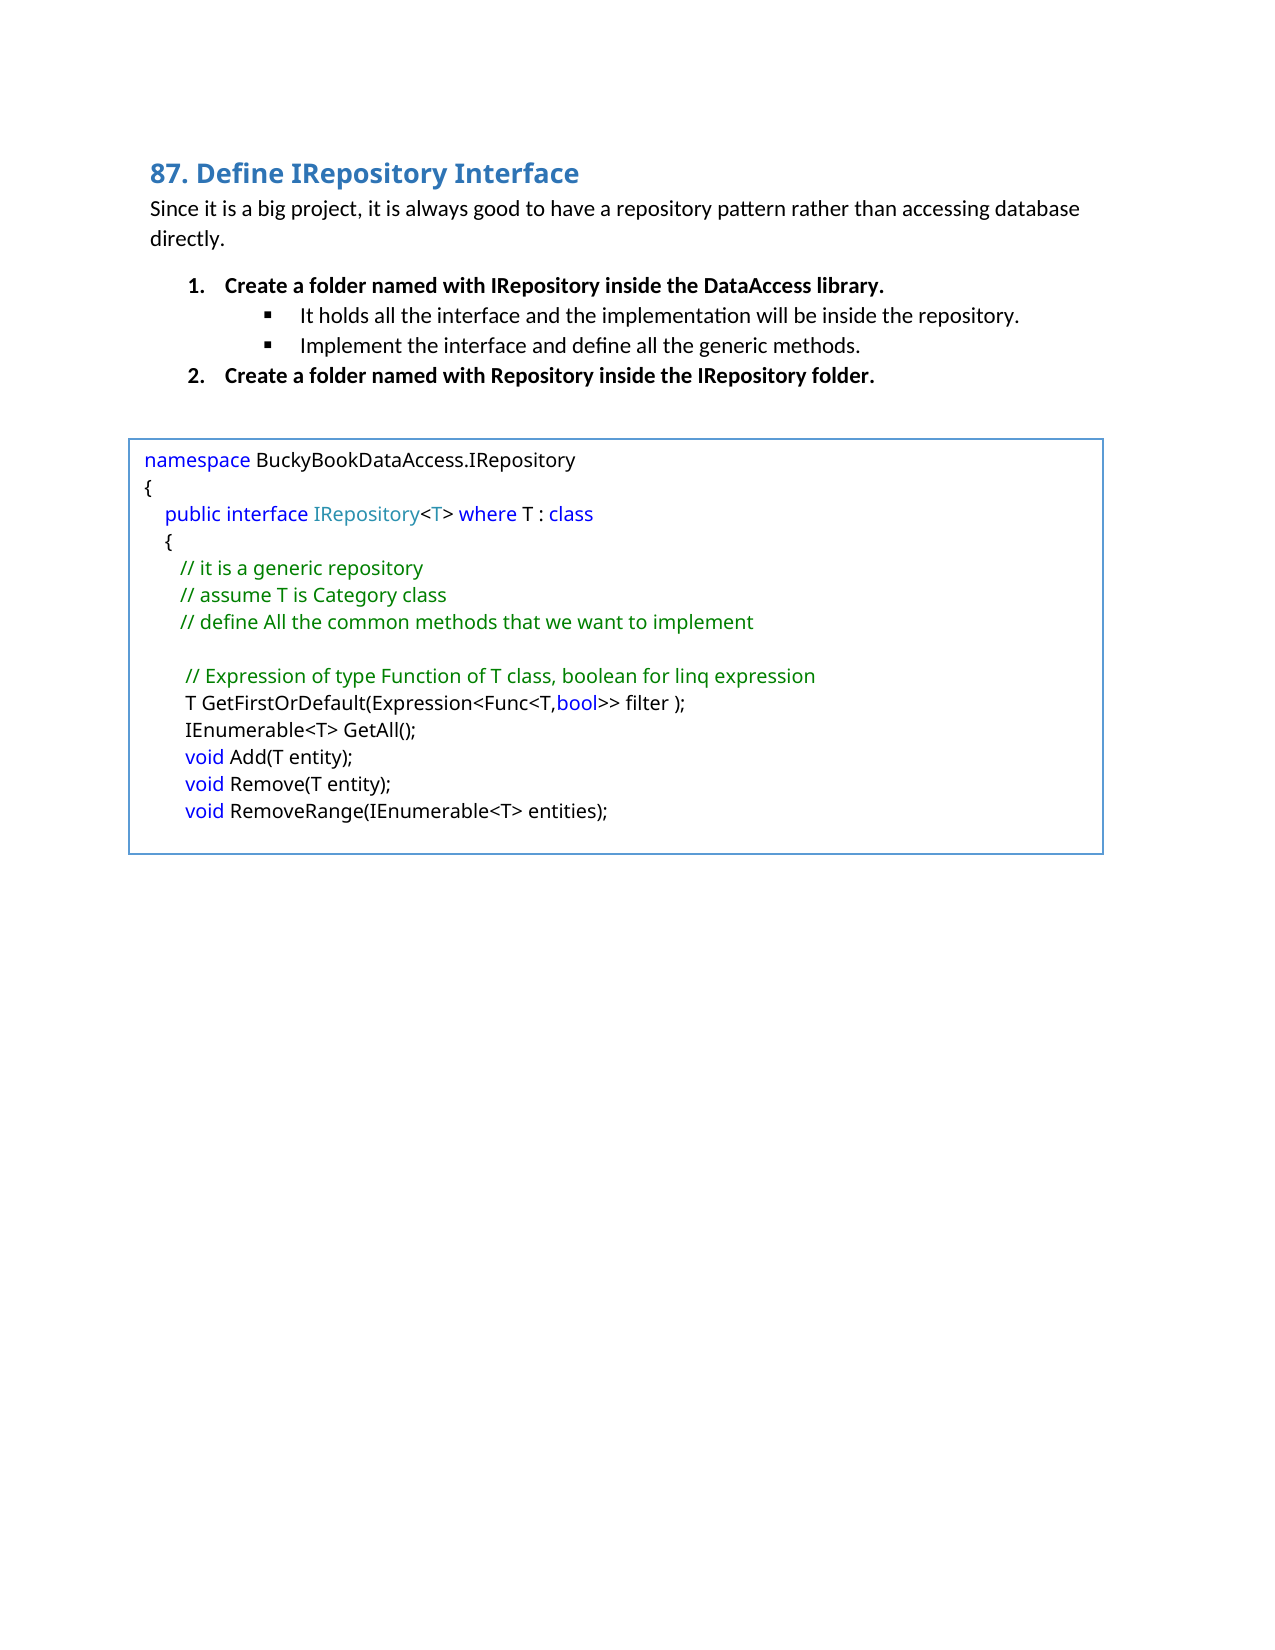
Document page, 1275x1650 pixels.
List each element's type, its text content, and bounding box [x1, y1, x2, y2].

list Create a folder named with IRepository inside the DataAccess library. [187, 271, 1125, 299]
list Implement the interface and define all the generic methods. [262, 331, 1125, 359]
text Since it is a big project, it is always good to have a repository pattern rather than accessing database directly. [150, 194, 1125, 252]
list Create a folder named with Repository inside the IRepository folder. [187, 362, 1125, 390]
subtitle 87. Define IRepository Interface [150, 154, 1125, 191]
list It holds all the interface and the implementation will be inside the repository. [262, 301, 1125, 329]
